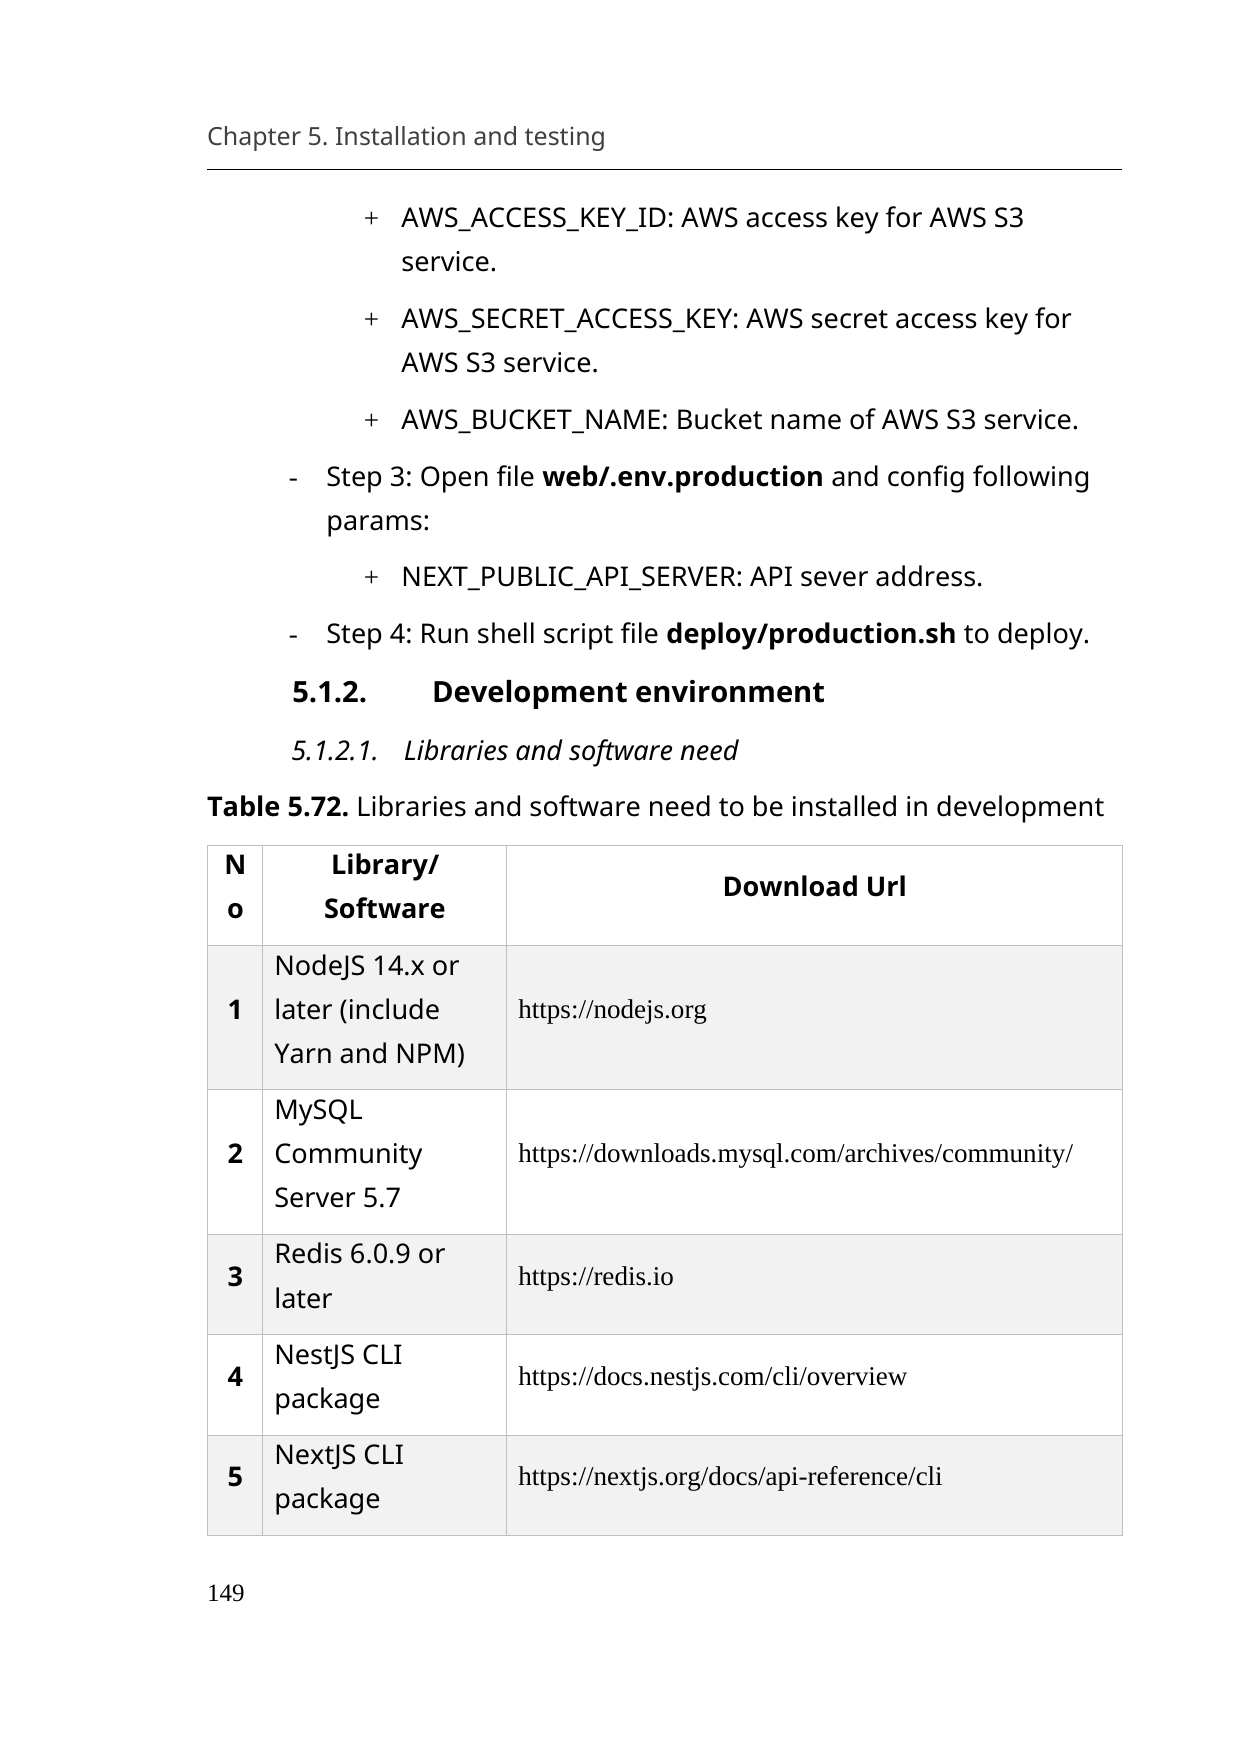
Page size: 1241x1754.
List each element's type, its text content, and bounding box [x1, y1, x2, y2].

list NEXT_PUBLIC_API_SERVER: API sever address. [364, 558, 1122, 595]
subtitle Development environment [292, 671, 1122, 711]
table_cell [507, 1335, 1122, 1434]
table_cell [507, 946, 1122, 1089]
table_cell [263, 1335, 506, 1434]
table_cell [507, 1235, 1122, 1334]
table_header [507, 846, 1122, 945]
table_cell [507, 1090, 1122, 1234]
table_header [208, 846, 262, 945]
subtitle Libraries and software need [291, 731, 1122, 768]
list Step 4: Run shell script file deploy/production.sh to deploy. [289, 614, 1122, 651]
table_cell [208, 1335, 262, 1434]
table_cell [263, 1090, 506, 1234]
list AWS_ACCESS_KEY_ID: AWS access key for AWS S3 service. [364, 199, 1122, 280]
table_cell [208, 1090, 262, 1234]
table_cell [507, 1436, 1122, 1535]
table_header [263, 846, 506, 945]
list AWS_BUCKET_NAME: Bucket name of AWS S3 service. [364, 400, 1122, 437]
list Step 3: Open file web/.env.production and config following params: [289, 457, 1122, 538]
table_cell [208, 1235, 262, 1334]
list AWS_SECRET_ACCESS_KEY: AWS secret access key for AWS S3 service. [364, 299, 1122, 381]
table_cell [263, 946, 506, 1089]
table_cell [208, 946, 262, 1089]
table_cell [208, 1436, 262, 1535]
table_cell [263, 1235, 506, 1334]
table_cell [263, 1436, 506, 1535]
